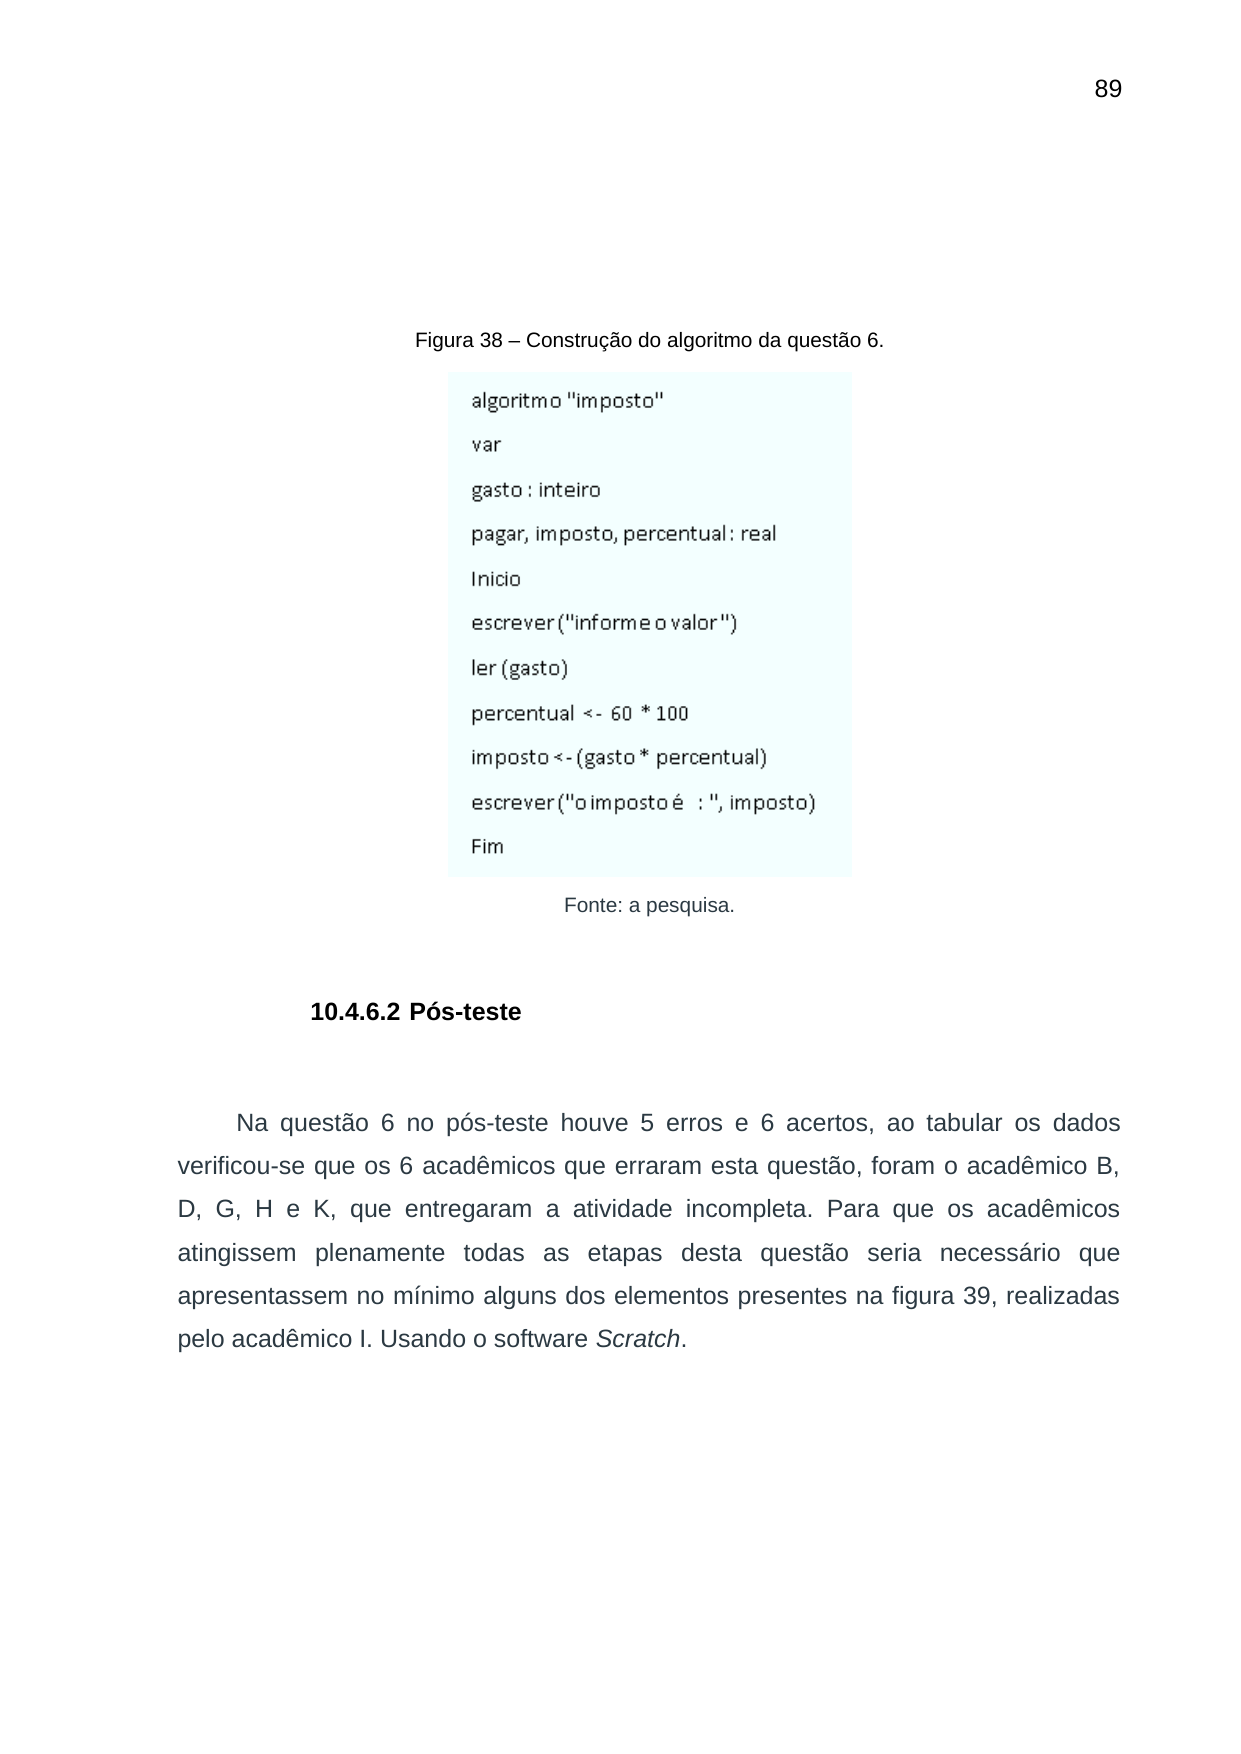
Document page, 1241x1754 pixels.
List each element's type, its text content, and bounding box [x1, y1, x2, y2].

picture [448, 372, 852, 877]
subtitle Pós-teste [251, 997, 1122, 1026]
text Fonte: a pesquisa. [177, 893, 1122, 917]
text Figura 38 – Construção do algoritmo da questão 6. [177, 327, 1122, 351]
text Na questão 6 no pós-teste houve 5 erros e 6 acertos, ao tabular os dados verificou-se que os 6 acadêmicos que erraram esta questão, foram o acadêmico B, D, G, H e K, que entregaram a atividade incompleta. Para que os acadêmicos atingissem plenamente todas as etapas desta questão seria necessário que apresentassem no mínimo alguns dos elementos presentes na figura 39, realizadas pelo acadêmico I. Usando o software Scratch. [177, 1108, 1122, 1353]
